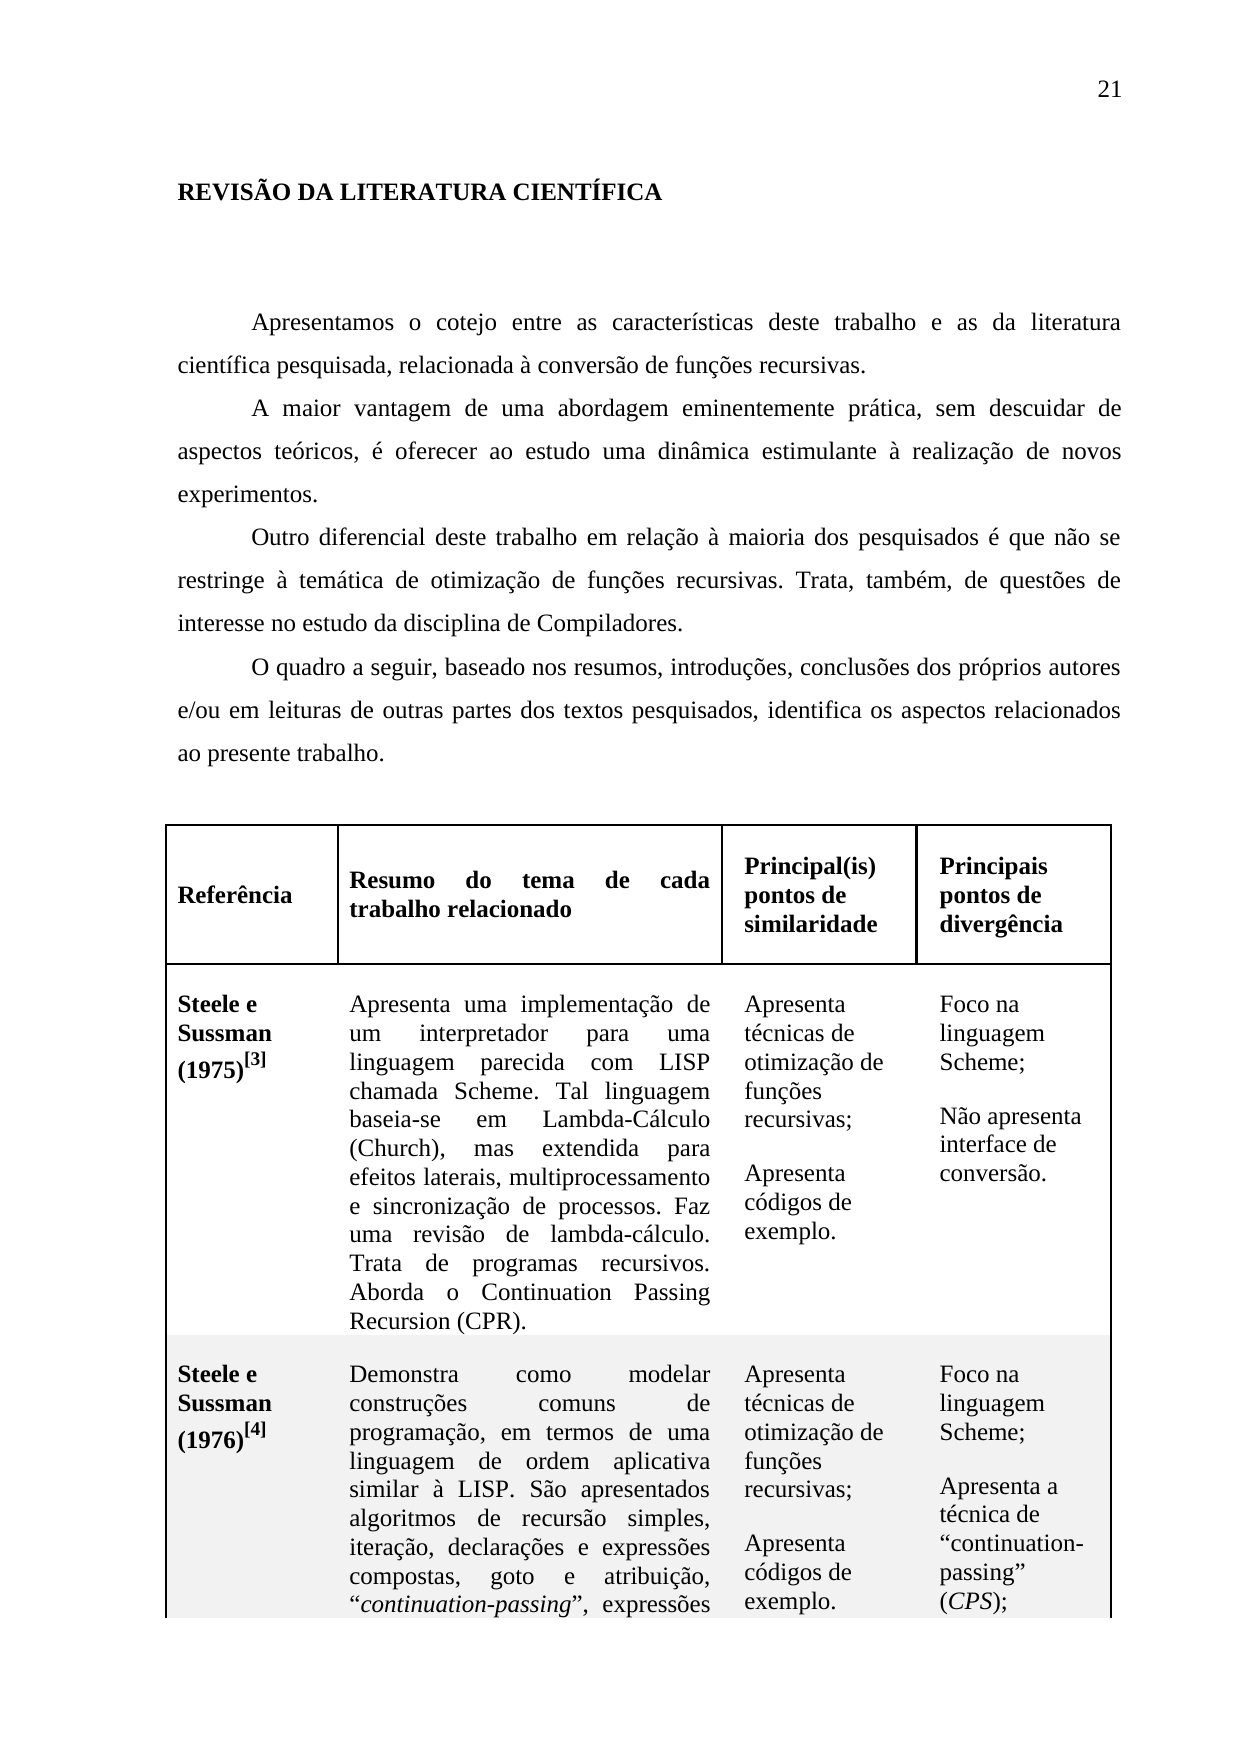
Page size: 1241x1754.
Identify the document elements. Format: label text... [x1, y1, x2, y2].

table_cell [916, 1335, 1110, 1618]
text REVISÃO DA LITERATURA CIENTÍFICA [177, 177, 1122, 206]
table_cell Apresenta uma implementação de um interpretador para uma linguagem parecida com LISP chamada Scheme. Tal linguagem baseia-se em Lambda-Cálculo (Church), mas extendida para efeitos laterais, multiprocessamento e sincronização de processos. Faz uma revisão de lambda-cálculo. Trata de programas recursivos. Aborda o Continuation Passing Recursion (CPR). [338, 965, 722, 1334]
text Outro diferencial deste trabalho em relação à maioria dos pesquisados é que não se restringe à temática de otimização de funções recursivas. Trata, também, de questões de interesse no estudo da disciplina de Compiladores. [177, 522, 1122, 637]
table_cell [338, 1335, 722, 1618]
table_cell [167, 1335, 338, 1618]
text Apresentamos o cotejo entre as características deste trabalho e as da literatura científica pesquisada, relacionada à conversão de funções recursivas. [177, 307, 1122, 378]
table_header Referência [167, 826, 337, 962]
text A maior vantagem de uma abordagem eminentemente prática, sem descuidar de aspectos teóricos, é oferecer ao estudo uma dinâmica estimulante à realização de novos experimentos. [177, 393, 1122, 508]
table_cell Steele e Sussman (1975)[3] [167, 965, 338, 1334]
text O quadro a seguir, baseado nos resumos, introduções, conclusões dos próprios autores e/ou em leituras de outras partes dos textos pesquisados, identifica os aspectos relacionados ao presente trabalho. [177, 652, 1122, 767]
table_cell Apresenta técnicas de otimização de funções recursivas; Apresenta códigos de exemplo. [722, 965, 916, 1334]
table_header Resumo do tema de cada trabalho relacionado [339, 826, 721, 962]
table_cell Foco na linguagem Scheme; Não apresenta interface de conversão. [916, 965, 1110, 1334]
table_header Principal(is) pontos de similaridade [723, 826, 915, 962]
table_header Principais pontos de divergência [918, 826, 1110, 962]
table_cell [722, 1335, 916, 1618]
